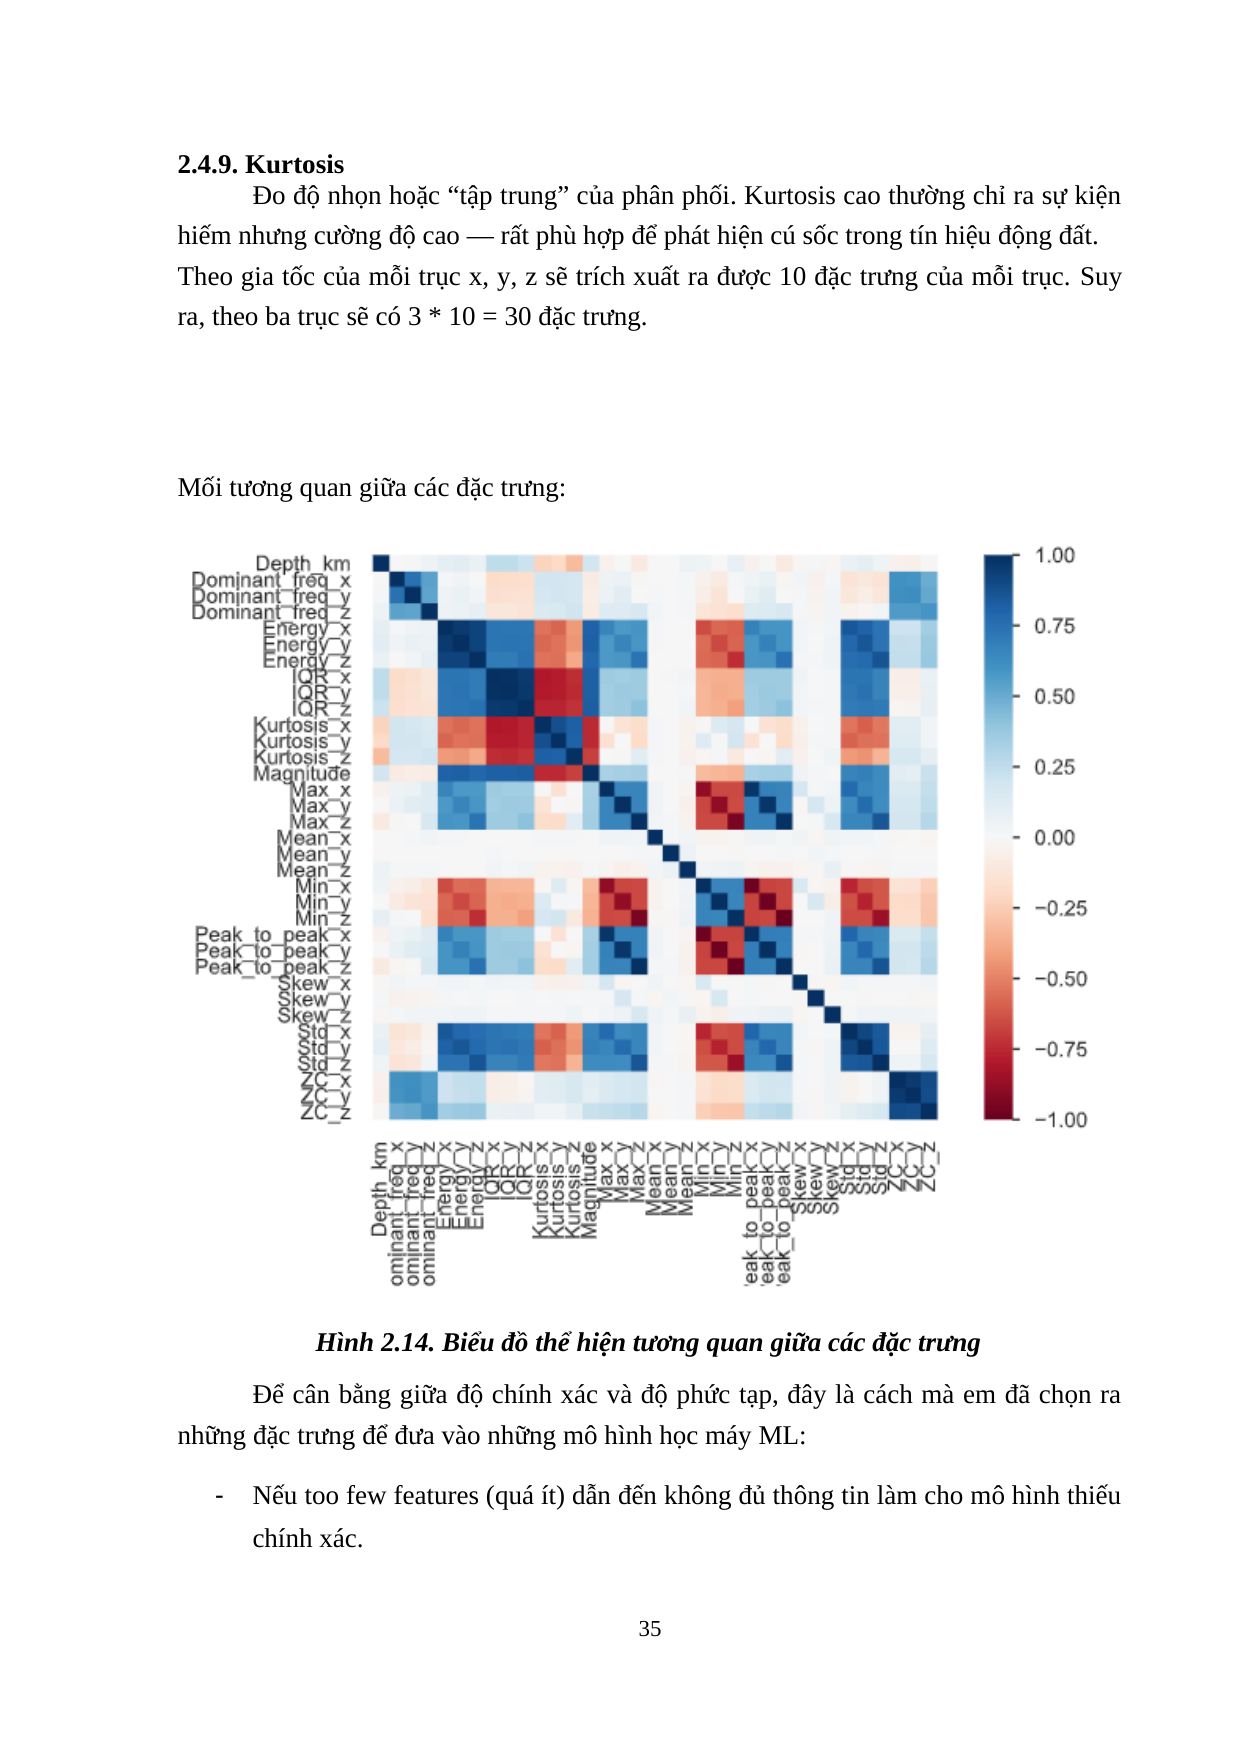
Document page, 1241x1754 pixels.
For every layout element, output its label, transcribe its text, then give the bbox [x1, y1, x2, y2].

list Nếu too few features (quá ít) dẫn đến không đủ thông tin làm cho mô hình thiếu chính xác. [215, 1476, 1122, 1553]
text Để cân bằng giữa độ chính xác và độ phức tạp, đây là cách mà em đã chọn ra những đặc trưng để đưa vào những mô hình học máy ML: [177, 1378, 1122, 1450]
list Theo gia tốc của mỗi trục x, y, z sẽ trích xuất ra được 10 đặc trưng của mỗi trục. Suy ra, theo ba trục sẽ có 3 * 10 = 30 đặc trưng. [177, 260, 1122, 331]
picture [177, 528, 1113, 1302]
list Đo độ nhọn hoặc “tập trung” của phân phối. Kurtosis cao thường chỉ ra sự kiện hiếm nhưng cường độ cao — rất phù hợp để phát hiện cú sốc trong tín hiệu động đất. [177, 179, 1122, 250]
text Mối tương quan giữa các đặc trưng: [177, 471, 1122, 502]
subtitle 2.4.9. Kurtosis [177, 148, 1122, 179]
